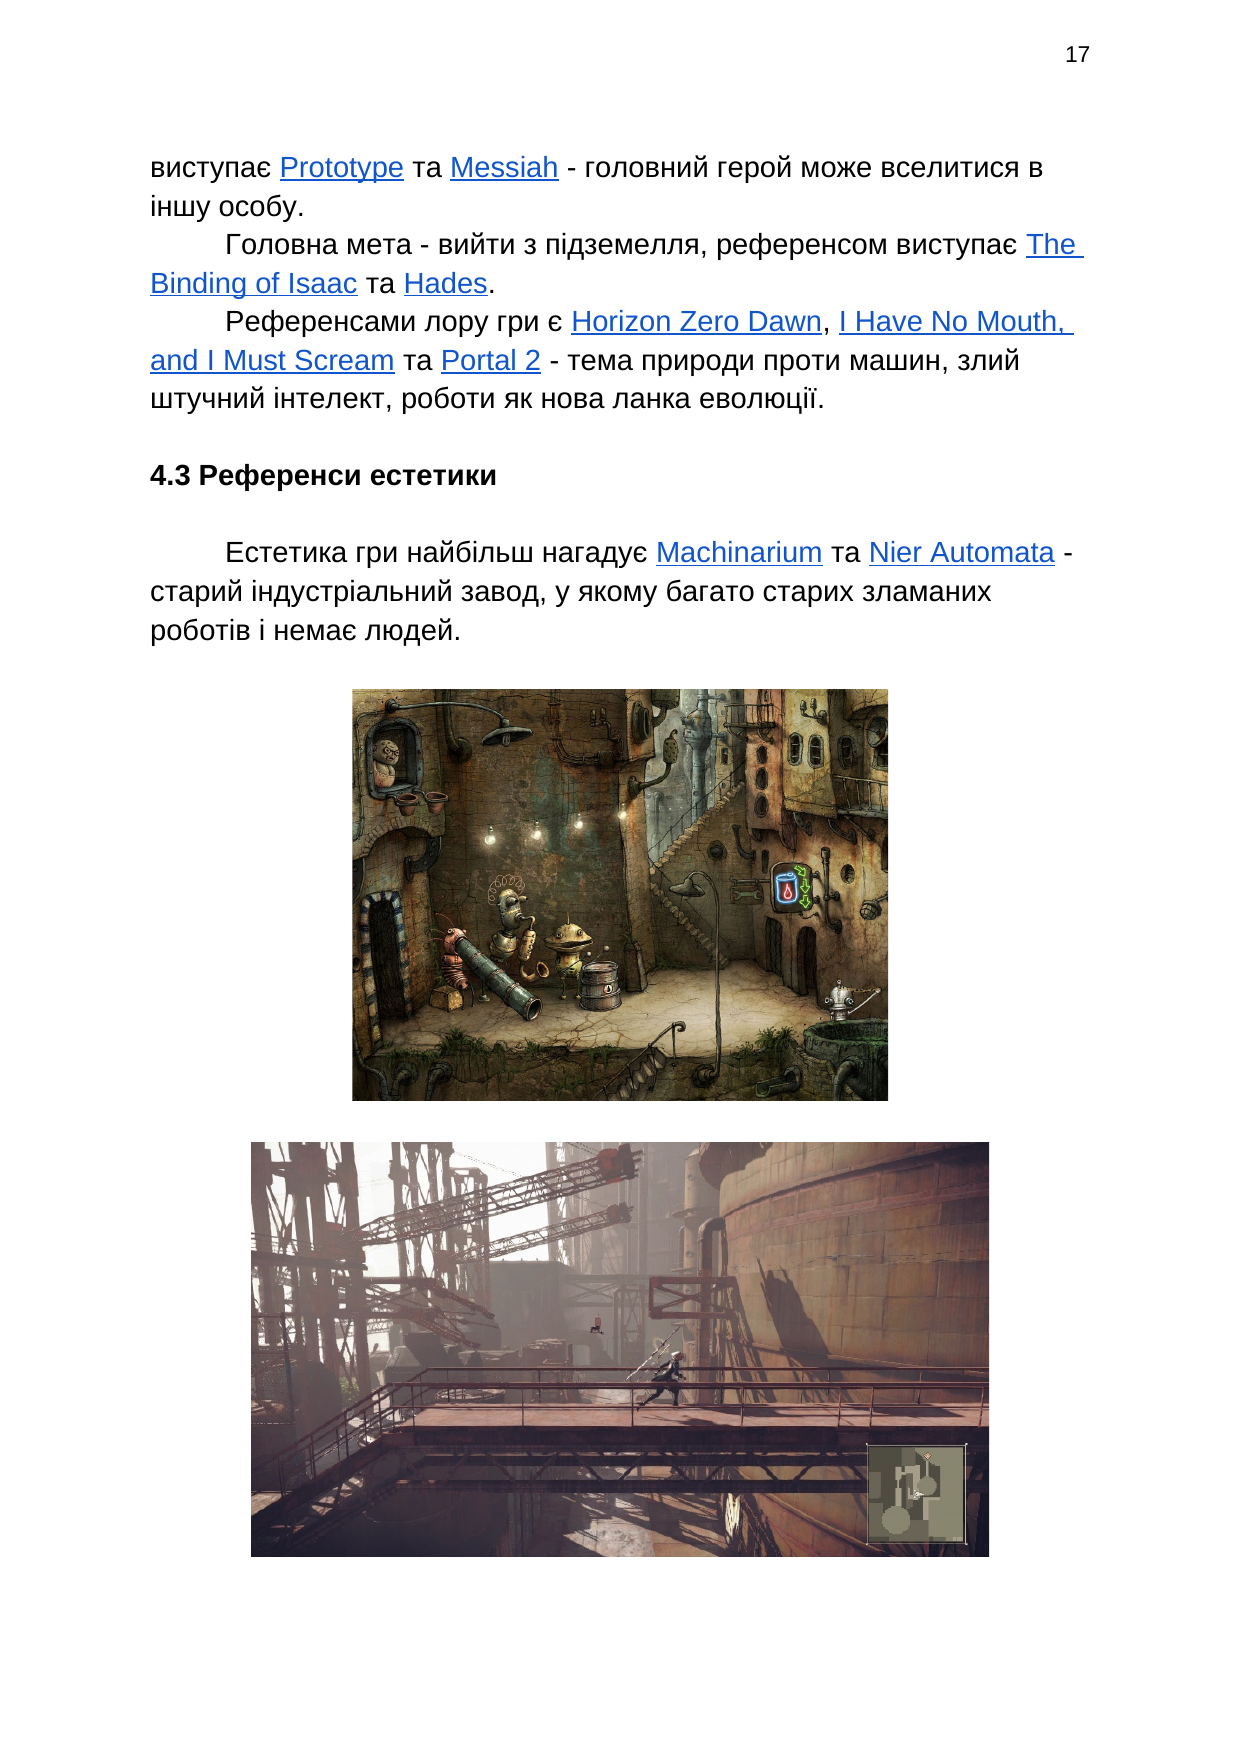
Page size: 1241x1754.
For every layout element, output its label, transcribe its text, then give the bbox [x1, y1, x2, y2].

text Референсами лору гри є Horizon Zero Dawn, I Have No Mouth, and I Must Scream та Portal 2 - тема природи проти машин, злий штучний інтелект, роботи як нова ланка еволюції. [150, 304, 1090, 415]
text Естетика гри найбільш нагадує Machinarium та Nier Automata - старий індустріальний завод, у якому багато старих зламаних роботів і немає людей. [150, 535, 1090, 646]
picture [352, 689, 889, 1101]
subtitle 4.3 Референси естетики [150, 458, 1090, 492]
text Головна мета - вийти з підземелля, референсом виступає The Binding of Isaac та Hades. [150, 227, 1090, 299]
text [150, 150, 1090, 222]
picture [251, 1142, 990, 1557]
